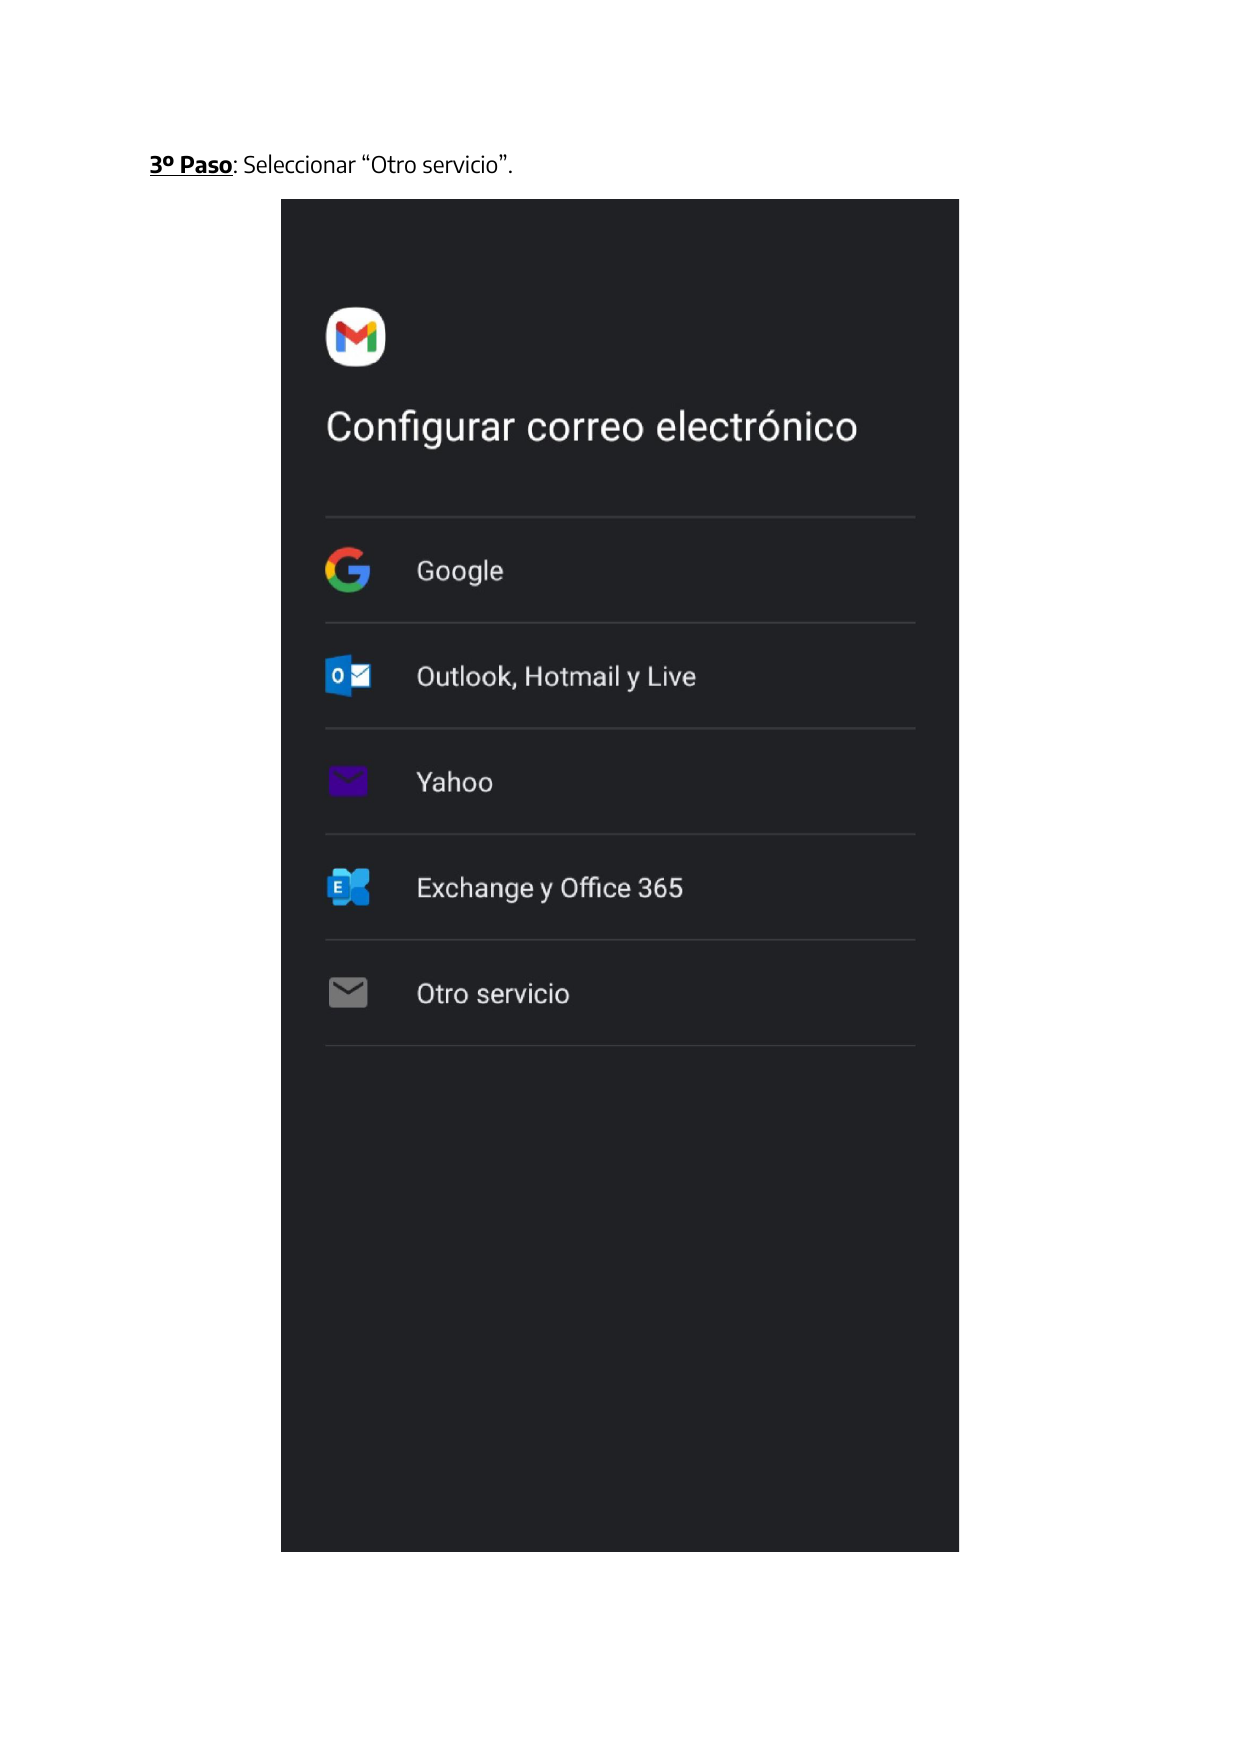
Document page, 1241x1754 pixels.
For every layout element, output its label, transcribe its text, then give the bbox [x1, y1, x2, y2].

text 3º Paso: Seleccionar “Otro servicio”. [150, 150, 1090, 179]
picture [281, 199, 960, 1552]
